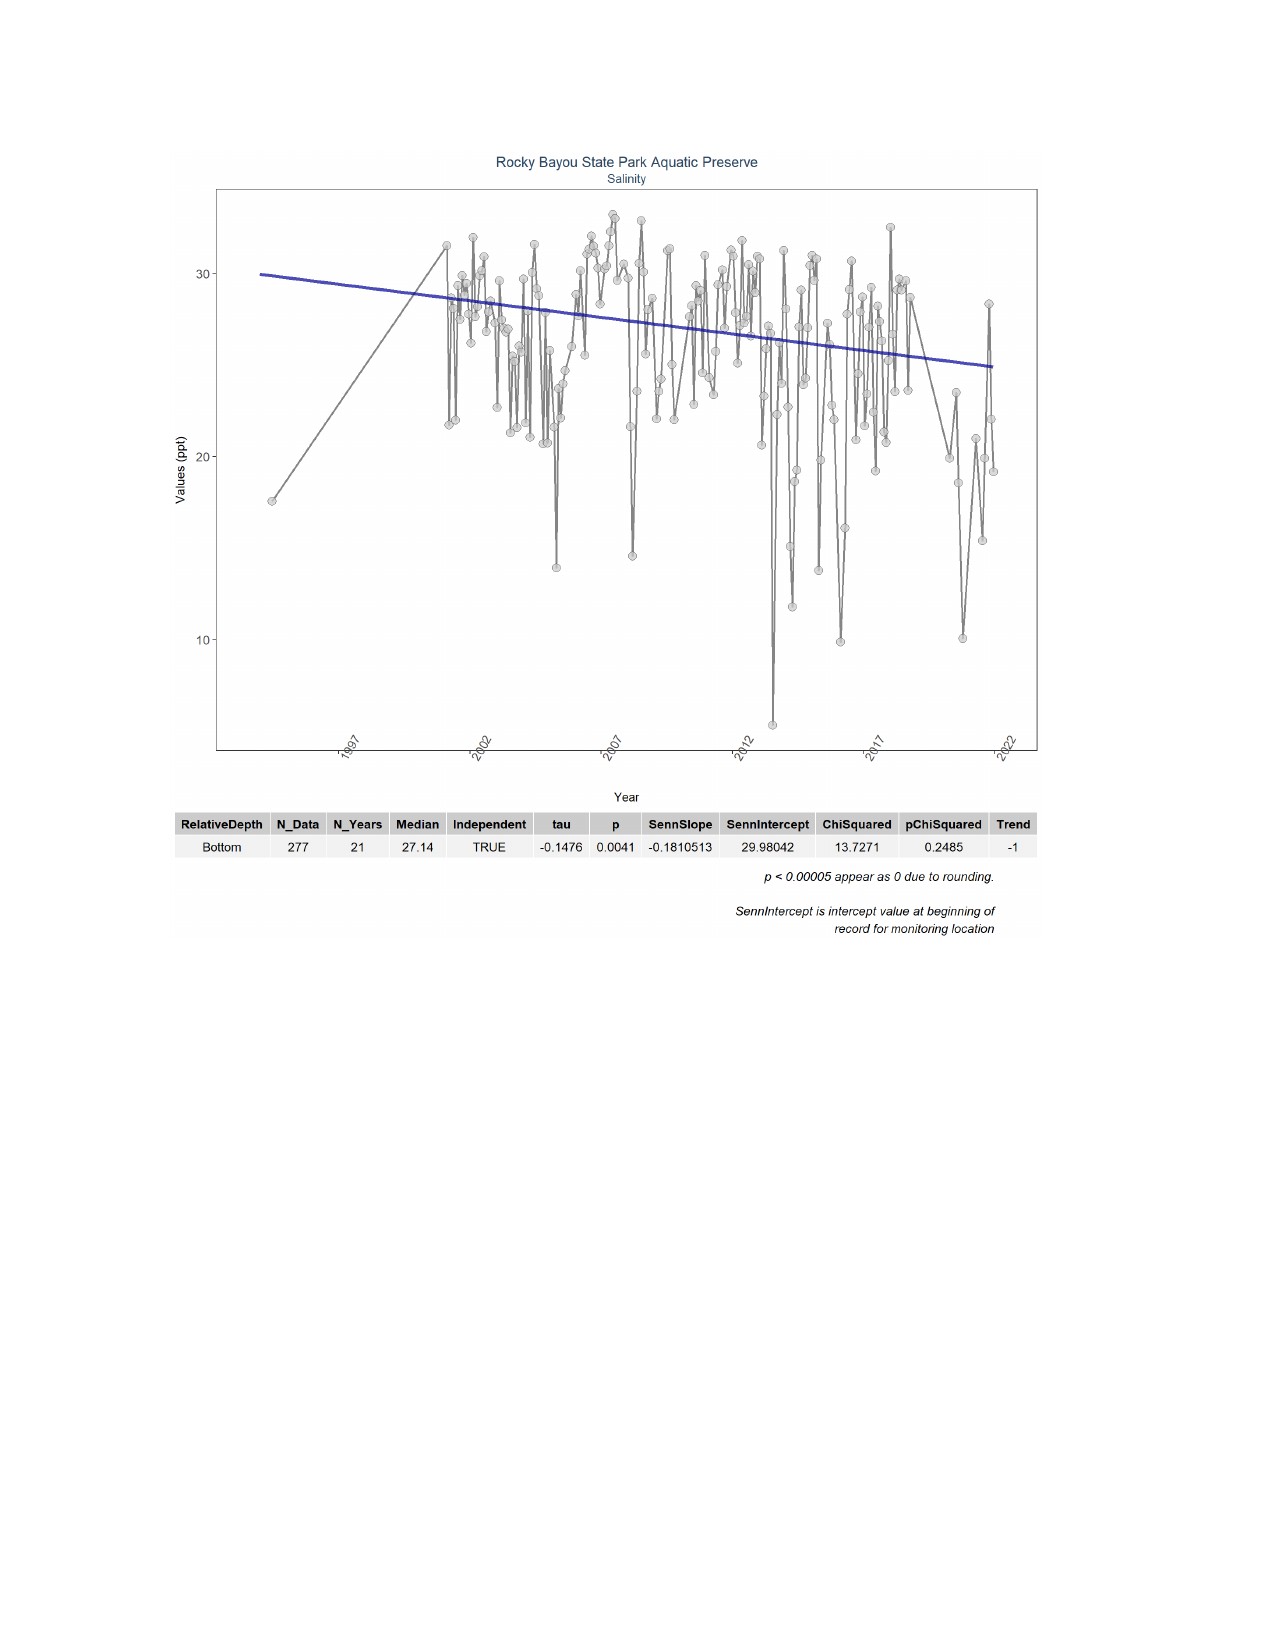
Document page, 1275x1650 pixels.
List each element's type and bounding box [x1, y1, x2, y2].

picture [168, 150, 1044, 938]
